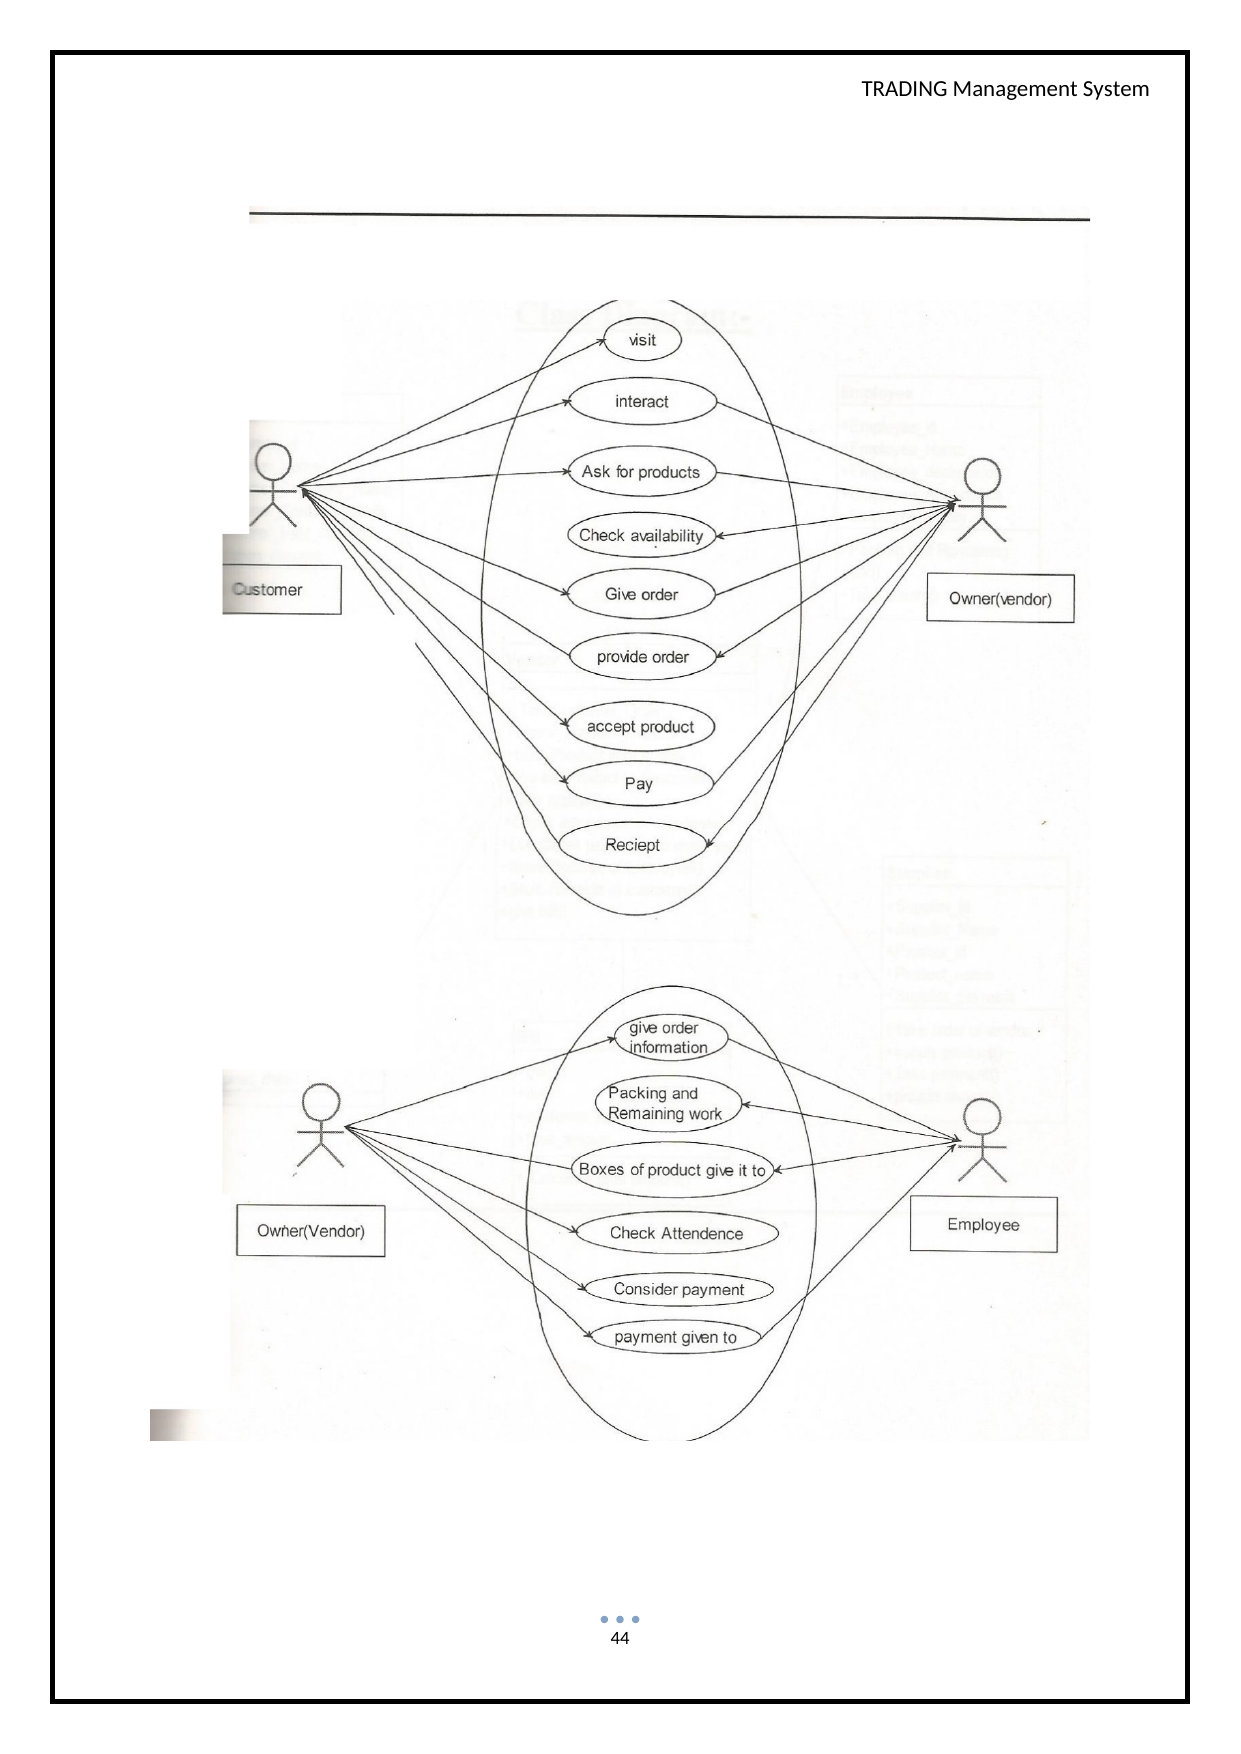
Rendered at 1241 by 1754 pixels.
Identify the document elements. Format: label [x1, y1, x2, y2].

picture [150, 206, 1091, 1441]
